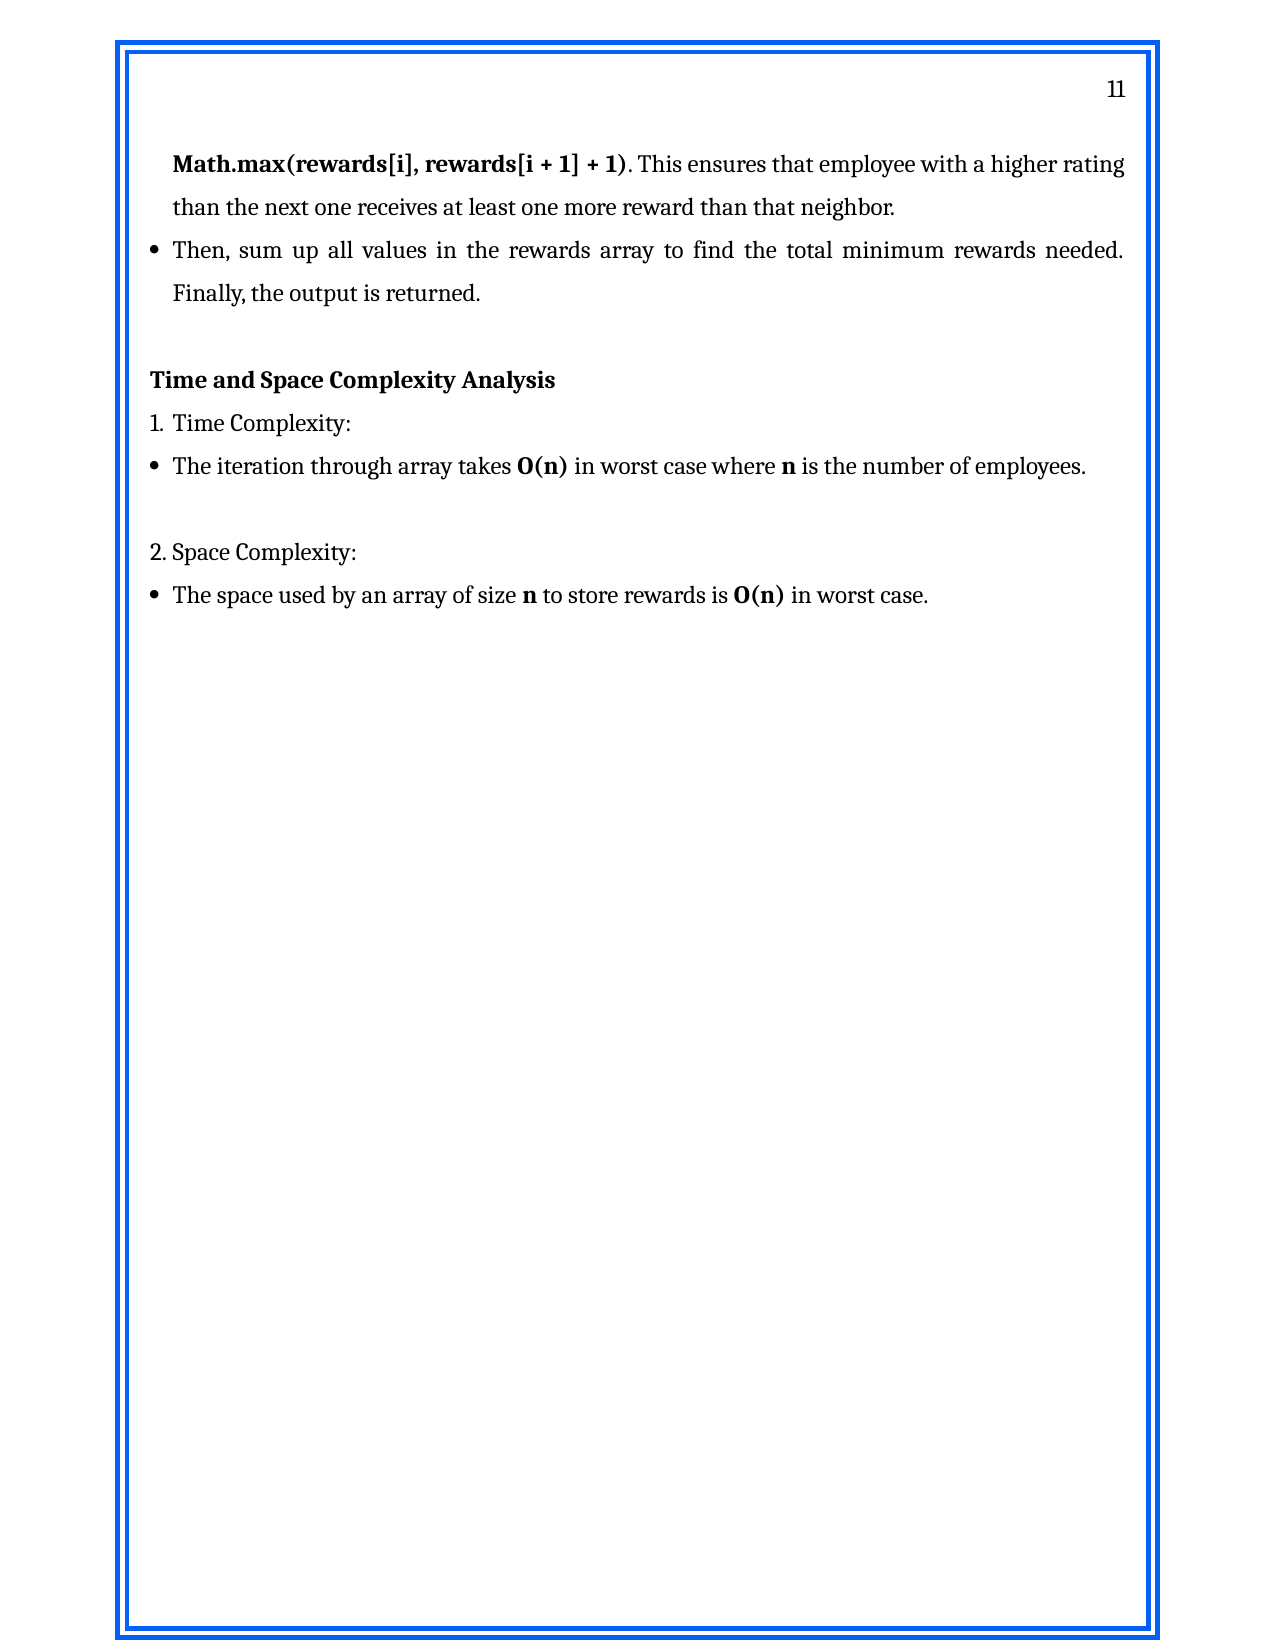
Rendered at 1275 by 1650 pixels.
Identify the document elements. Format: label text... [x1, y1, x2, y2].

list Space Complexity: [150, 538, 1125, 567]
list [150, 150, 1125, 222]
list The space used by an array of size n to store rewards is O(n) in worst case. [150, 581, 1125, 610]
list Then, sum up all values in the rewards array to find the total minimum rewards needed. Finally, the output is returned. [150, 236, 1125, 308]
text Time and Space Complexity Analysis [150, 366, 1125, 394]
list Time Complexity: [150, 409, 1125, 437]
list The iteration through array takes O(n) in worst case where n is the number of employees. [150, 452, 1125, 481]
